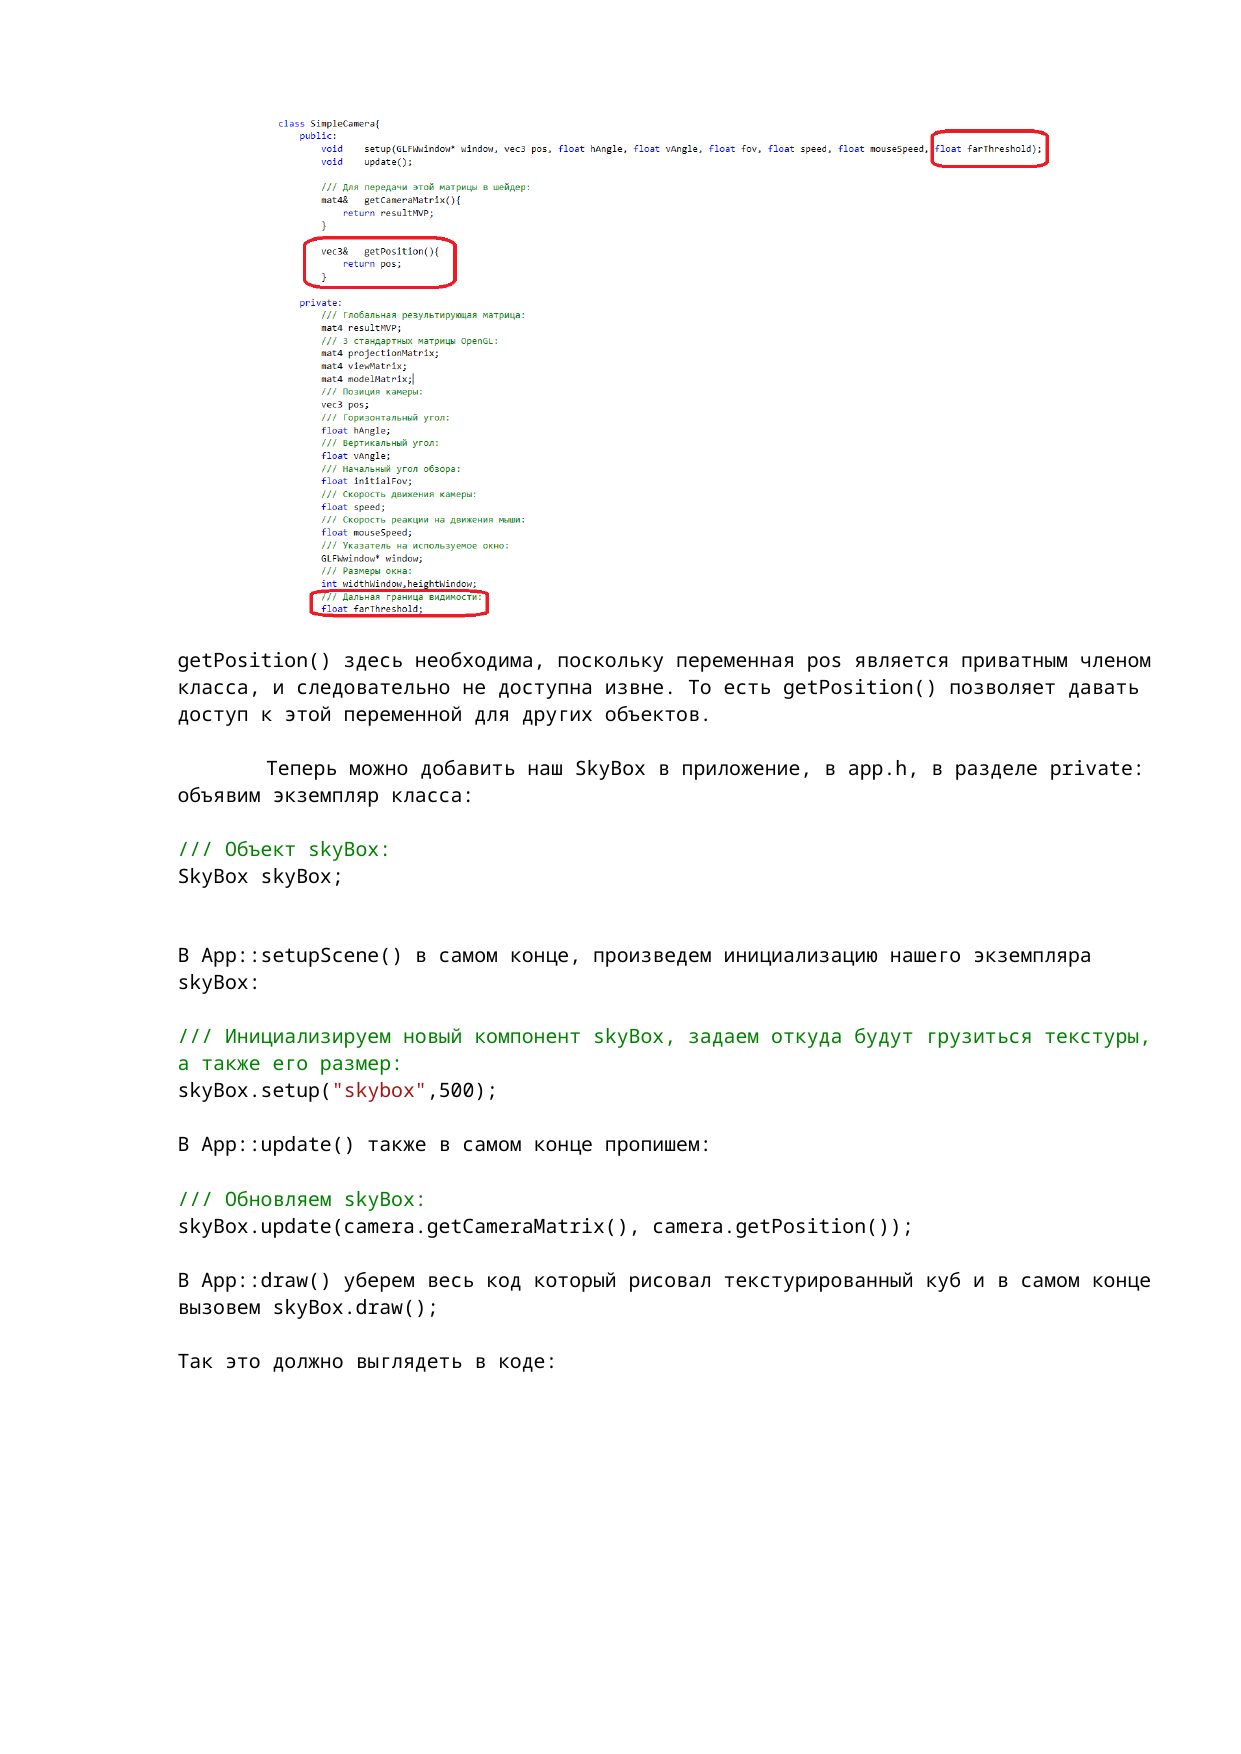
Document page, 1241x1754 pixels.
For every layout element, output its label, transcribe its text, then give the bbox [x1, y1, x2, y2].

text /// Обновляем skyBox: [177, 1185, 1152, 1212]
text Так это должно выглядеть в коде: [177, 1347, 1152, 1374]
text /// Инициализируем новый компонент skyBox, задаем откуда будут грузиться текстуры, а также его размер: [177, 1022, 1152, 1076]
text Теперь можно добавить наш SkyBox в приложение, в app.h, в разделе private: объявим экземпляр класса: [177, 754, 1152, 808]
text В App::update() также в самом конце пропишем: [177, 1130, 1152, 1157]
text В App::setupScene() в самом конце, произведем инициализацию нашего экземпляра skyBox: [177, 941, 1152, 995]
text В App::draw() уберем весь код который рисовал текстурированный куб и в самом конце вызовем skyBox.draw(); [177, 1266, 1152, 1320]
text skyBox.update(camera.getCameraMatrix(), camera.getPosition()); [177, 1212, 1152, 1239]
text getPosition() здесь необходима, поскольку переменная pos является приватным членом класса, и следовательно не доступна извне. То есть getPosition() позволяет давать доступ к этой переменной для других объектов. [177, 647, 1152, 727]
text /// Объект skyBox: [177, 835, 1152, 862]
text SkyBox skyBox; [177, 862, 1152, 889]
text skyBox.setup("skybox",500); [177, 1076, 1152, 1103]
picture [277, 118, 1056, 622]
